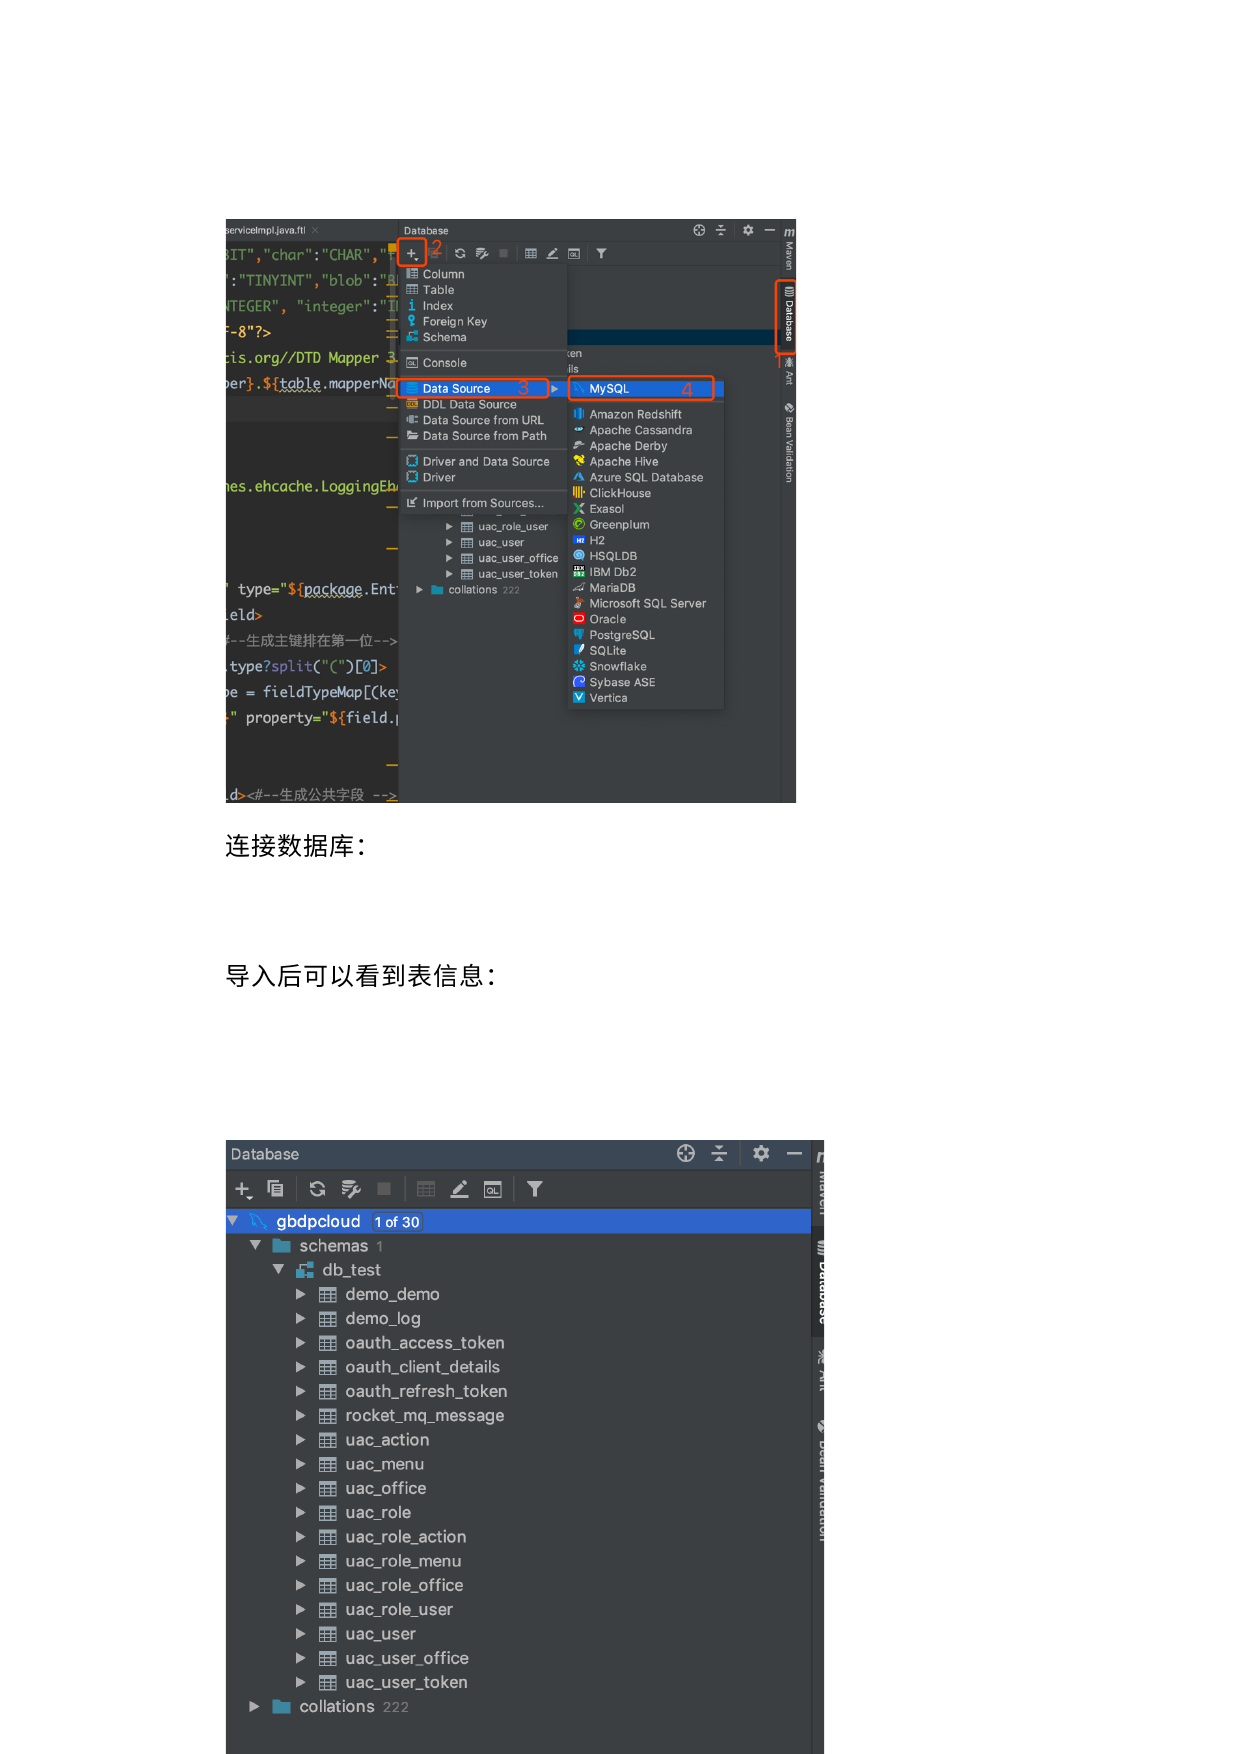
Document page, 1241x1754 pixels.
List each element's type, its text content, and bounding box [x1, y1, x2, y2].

picture [225, 219, 797, 803]
list 导入后可以看到表信息： [225, 942, 1053, 1007]
picture [225, 1140, 825, 1754]
